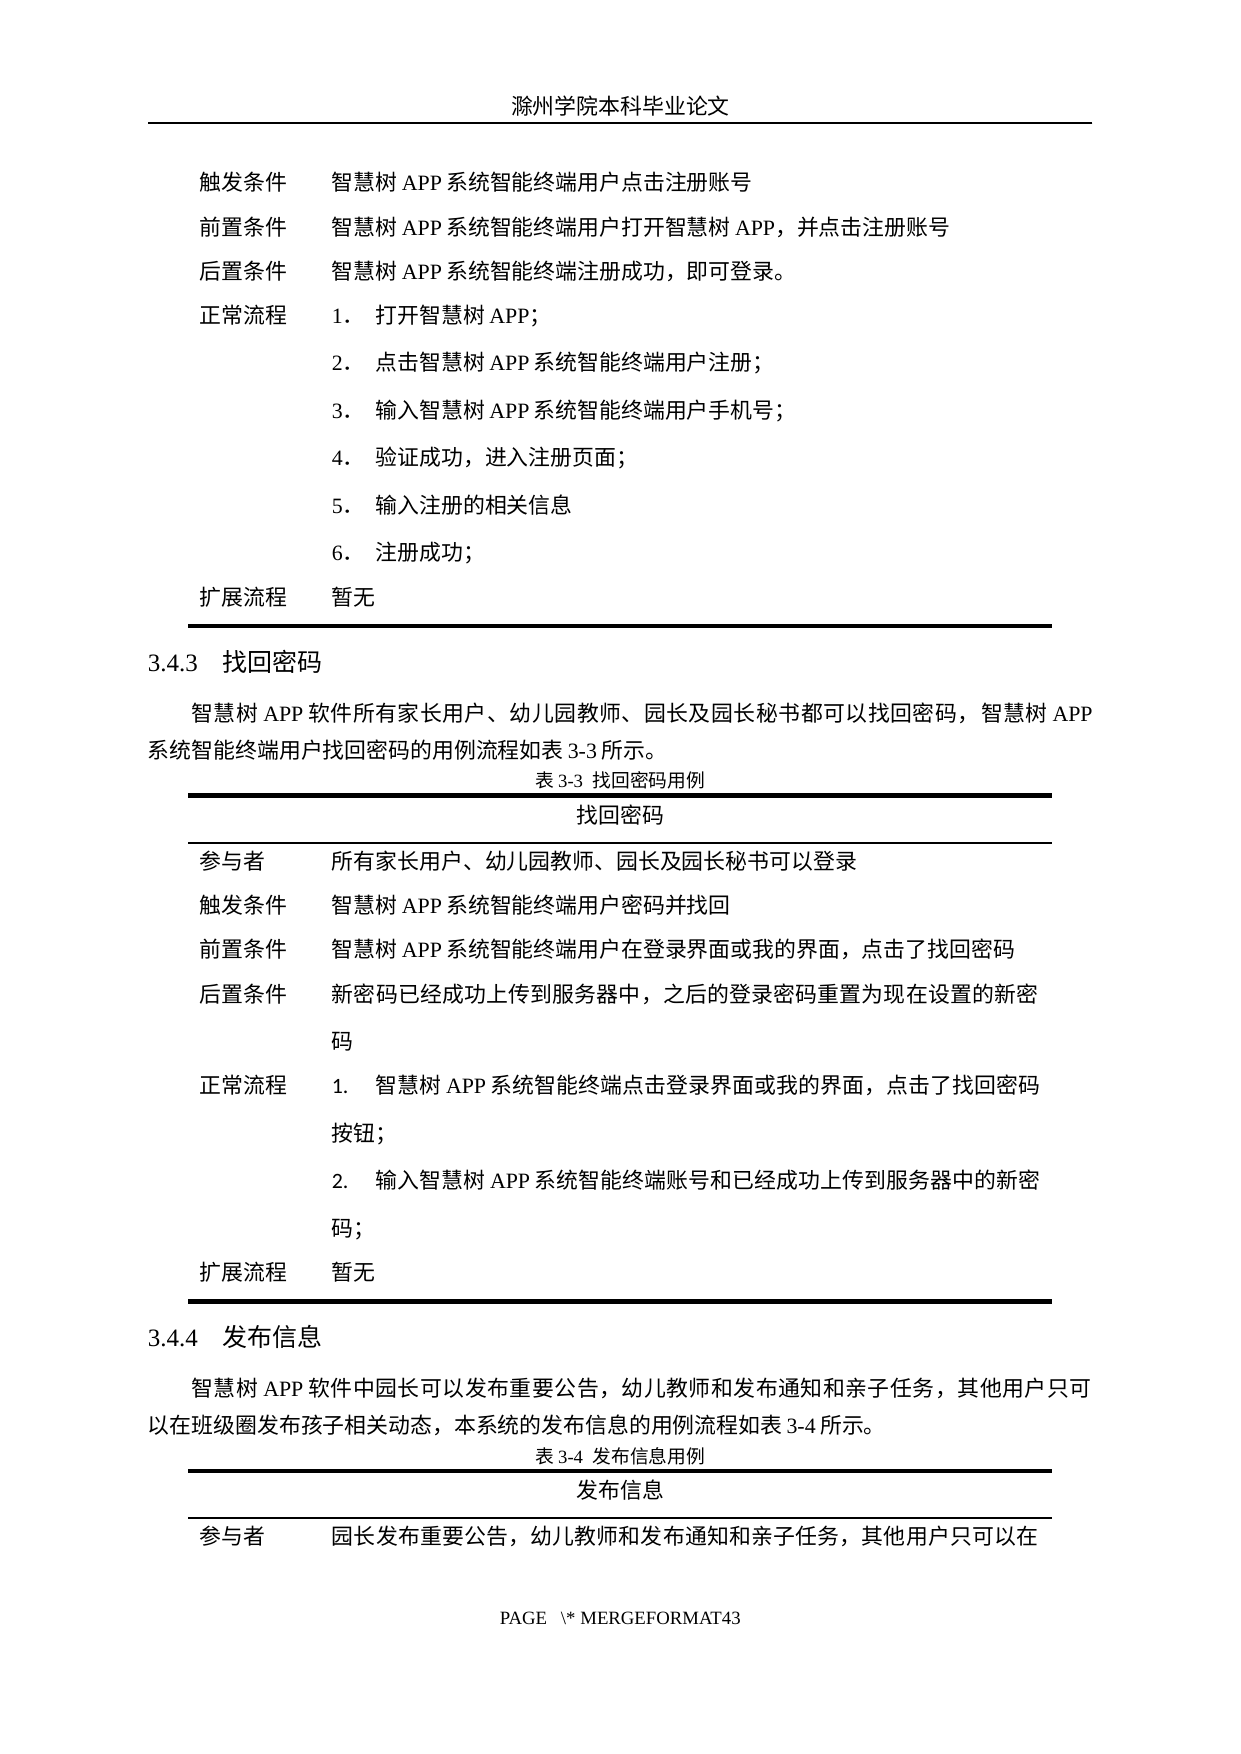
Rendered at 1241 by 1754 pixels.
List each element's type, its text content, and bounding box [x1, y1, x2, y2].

table_cell 触发条件 [188, 888, 320, 932]
table_cell 打开智慧树APP； 点击智慧树APP系统智能终端用户注册； 输入智慧树APP系统智能终端用户手机号； 验证成功，进入注册页面； 输入注册的相关信息 注册成功； [320, 298, 1052, 579]
table_cell 后置条件 [188, 254, 320, 298]
text 表3-3 找回密码用例 [148, 766, 1092, 793]
table_cell 智慧树APP系统智能终端用户密码并找回 [320, 888, 1052, 932]
table_cell 新密码已经成功上传到服务器中，之后的登录密码重置为现在设置的新密码 [320, 977, 1052, 1068]
table_cell 智慧树APP系统智能终端用户点击注册账号 [320, 165, 1052, 209]
subtitle 发布信息 [148, 1316, 1092, 1354]
table_cell 正常流程 [188, 298, 320, 579]
table_cell 暂无 [320, 1255, 1052, 1299]
table_cell 触发条件 [188, 165, 320, 209]
table_cell 暂无 [320, 580, 1052, 624]
table_cell 参与者 [188, 844, 320, 888]
table_cell 后置条件 [188, 977, 320, 1068]
table_cell 智慧树APP系统智能终端注册成功，即可登录。 [320, 254, 1052, 298]
text 智慧树APP软件所有家长用户、幼儿园教师、园长及园长秘书都可以找回密码，智慧树APP系统智能终端用户找回密码的用例流程如表3-3所示。 [148, 691, 1092, 766]
table_cell 扩展流程 [188, 580, 320, 624]
table_cell 所有家长用户、幼儿园教师、园长及园长秘书可以登录 [320, 844, 1052, 888]
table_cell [320, 1519, 1052, 1563]
subtitle 找回密码 [148, 641, 1092, 678]
text 智慧树APP软件中园长可以发布重要公告，幼儿教师和发布通知和亲子任务，其他用户只可以在班级圈发布孩子相关动态，本系统的发布信息的用例流程如表3-4所示。 [148, 1366, 1092, 1441]
table_cell 扩展流程 [188, 1255, 320, 1299]
table_header 找回密码 [188, 798, 1052, 842]
table_cell 前置条件 [188, 210, 320, 254]
table_cell 参与者 [188, 1519, 320, 1563]
table_cell 正常流程 [188, 1068, 320, 1255]
table_cell 智慧树APP系统智能终端用户在登录界面或我的界面，点击了找回密码 [320, 933, 1052, 977]
text 表3-4 发布信息用例 [148, 1441, 1092, 1468]
table_header 发布信息 [188, 1473, 1052, 1517]
table_cell 智慧树APP系统智能终端点击登录界面或我的界面，点击了找回密码按钮； 输入智慧树APP系统智能终端账号和已经成功上传到服务器中的新密码； [320, 1068, 1052, 1255]
table_cell 智慧树APP系统智能终端用户打开智慧树APP，并点击注册账号 [320, 210, 1052, 254]
table_cell 前置条件 [188, 933, 320, 977]
